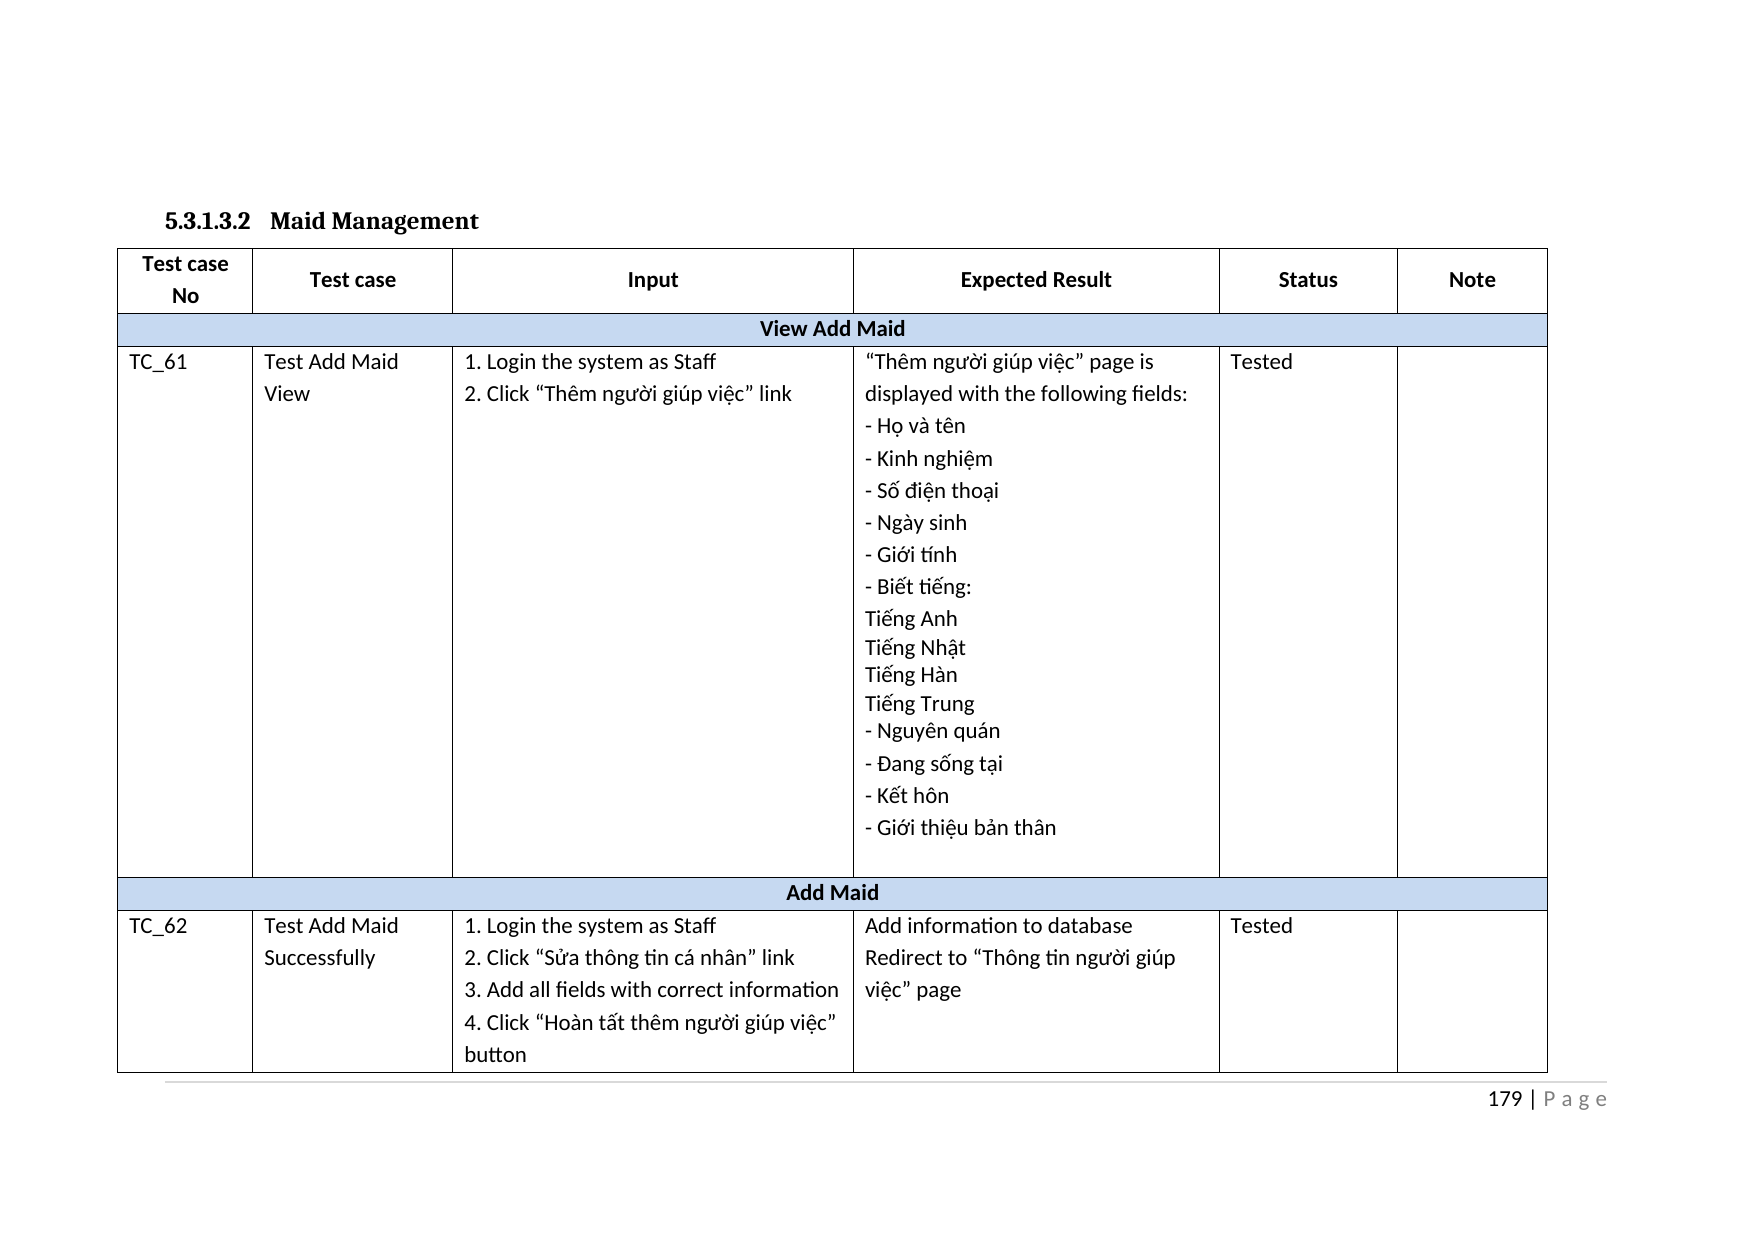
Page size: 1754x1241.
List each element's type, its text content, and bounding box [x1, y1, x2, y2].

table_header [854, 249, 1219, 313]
subtitle Maid Management [165, 207, 1607, 236]
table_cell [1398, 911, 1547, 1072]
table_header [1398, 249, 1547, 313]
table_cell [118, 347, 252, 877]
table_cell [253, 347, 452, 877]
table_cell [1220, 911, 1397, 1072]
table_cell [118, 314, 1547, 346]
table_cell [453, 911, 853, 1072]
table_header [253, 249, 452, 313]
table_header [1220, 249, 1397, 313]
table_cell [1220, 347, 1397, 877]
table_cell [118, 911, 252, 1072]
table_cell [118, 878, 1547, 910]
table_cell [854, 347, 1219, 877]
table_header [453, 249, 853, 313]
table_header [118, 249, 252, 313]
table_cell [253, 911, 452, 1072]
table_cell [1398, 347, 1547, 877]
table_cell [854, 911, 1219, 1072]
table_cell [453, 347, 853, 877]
